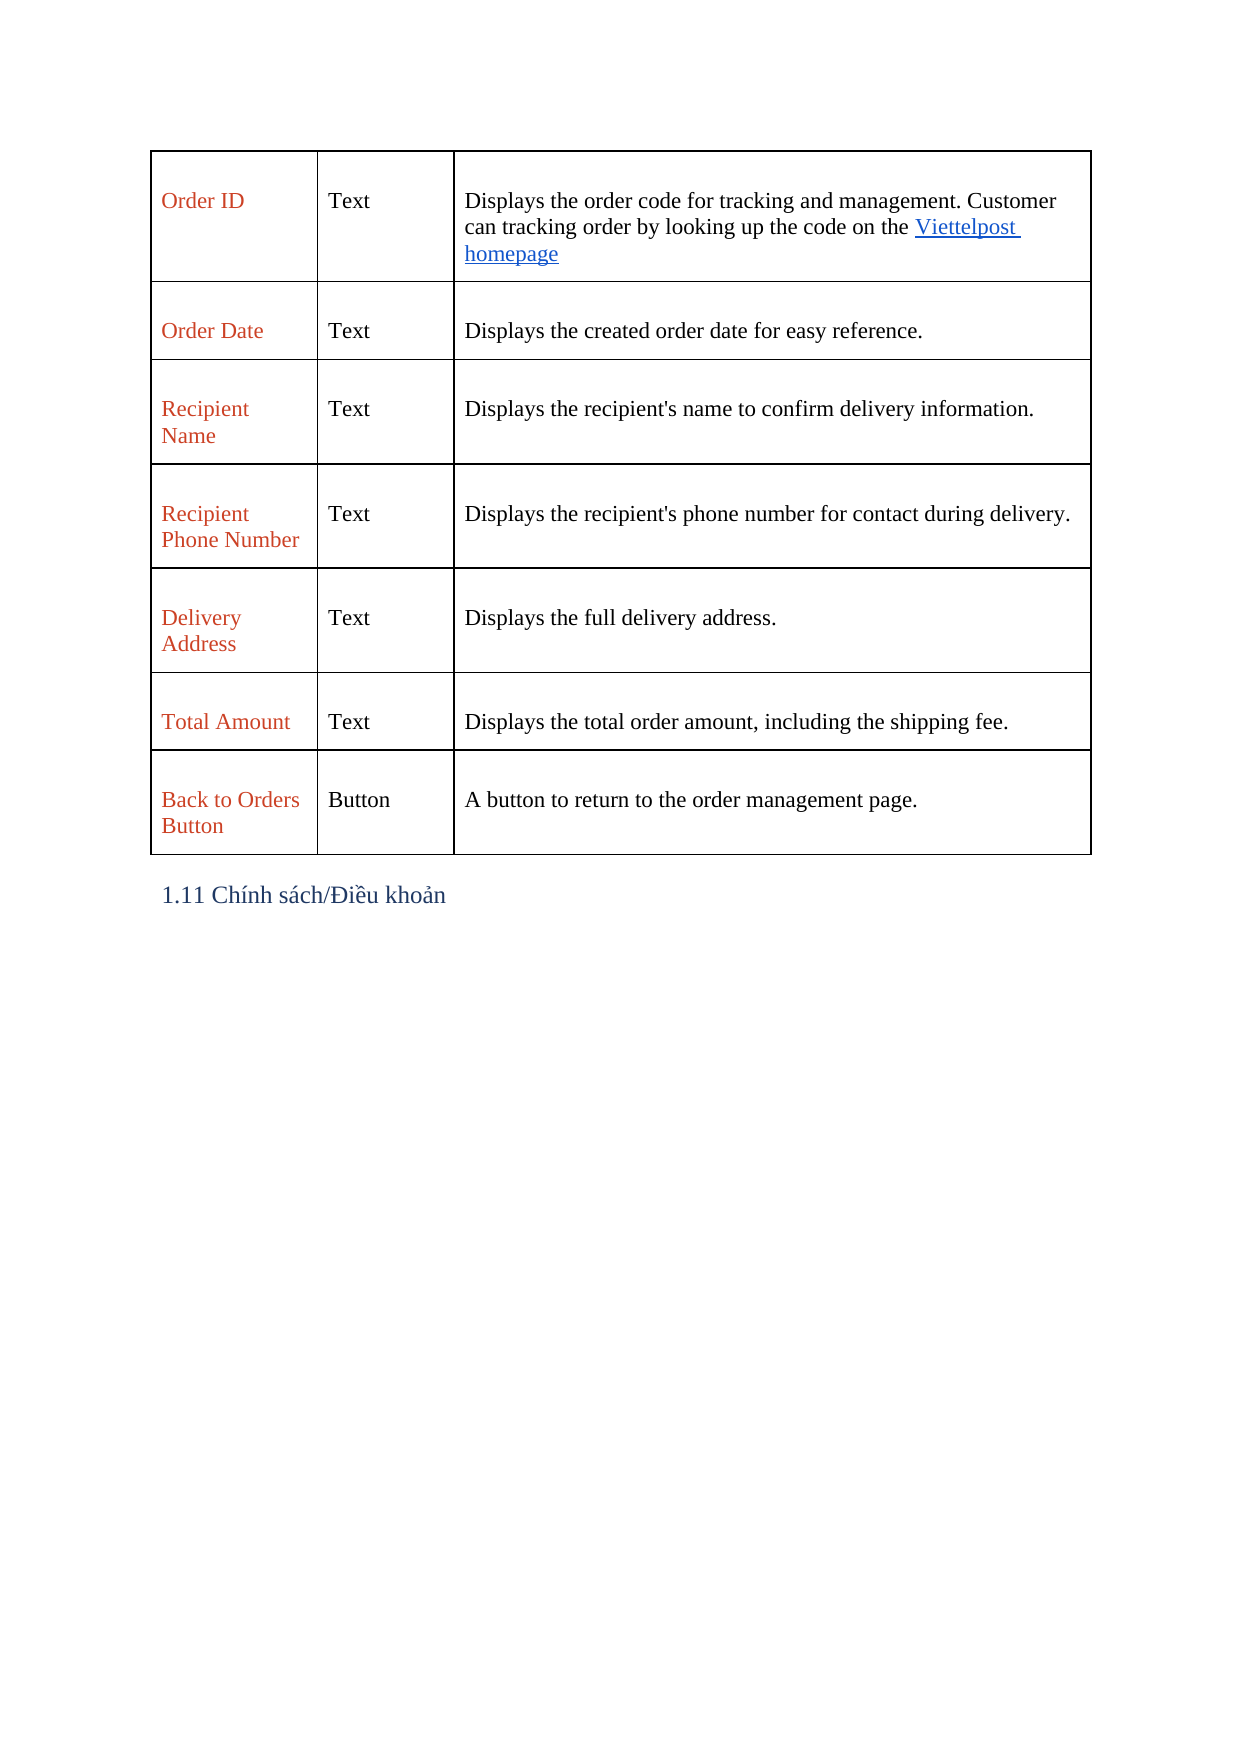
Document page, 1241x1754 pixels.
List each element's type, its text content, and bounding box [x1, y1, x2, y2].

table_cell Displays the total order amount, including the shipping fee. [455, 673, 1090, 749]
table_cell Text [318, 569, 453, 671]
table_cell Text [318, 465, 453, 567]
table_cell Text [318, 360, 453, 463]
table_cell Displays the recipient's name to confirm delivery information. [455, 360, 1090, 463]
table_cell A button to return to the order management page. [455, 751, 1090, 853]
table_cell Button [318, 751, 453, 853]
table_cell Total Amount [152, 673, 317, 749]
table_cell Order ID [152, 152, 317, 281]
table_cell Text [318, 152, 453, 281]
table_cell Displays the full delivery address. [455, 569, 1090, 671]
subtitle 1.11 Chính sách/Điều khoản [150, 880, 1090, 909]
table_cell Displays the created order date for easy reference. [455, 282, 1090, 358]
table_cell Back to Orders Button [152, 751, 317, 853]
table_cell Displays the recipient's phone number for contact during delivery. [455, 465, 1090, 567]
table_cell Recipient Phone Number [152, 465, 317, 567]
table_cell Order Date [152, 282, 317, 358]
table_cell Displays the order code for tracking and management. Customer can tracking order by looking up the code on the Viettelpost homepage [455, 152, 1090, 281]
table_cell Delivery Address [152, 569, 317, 671]
table_cell Recipient Name [152, 360, 317, 463]
table_cell Text [318, 673, 453, 749]
table_cell Text [318, 282, 453, 358]
